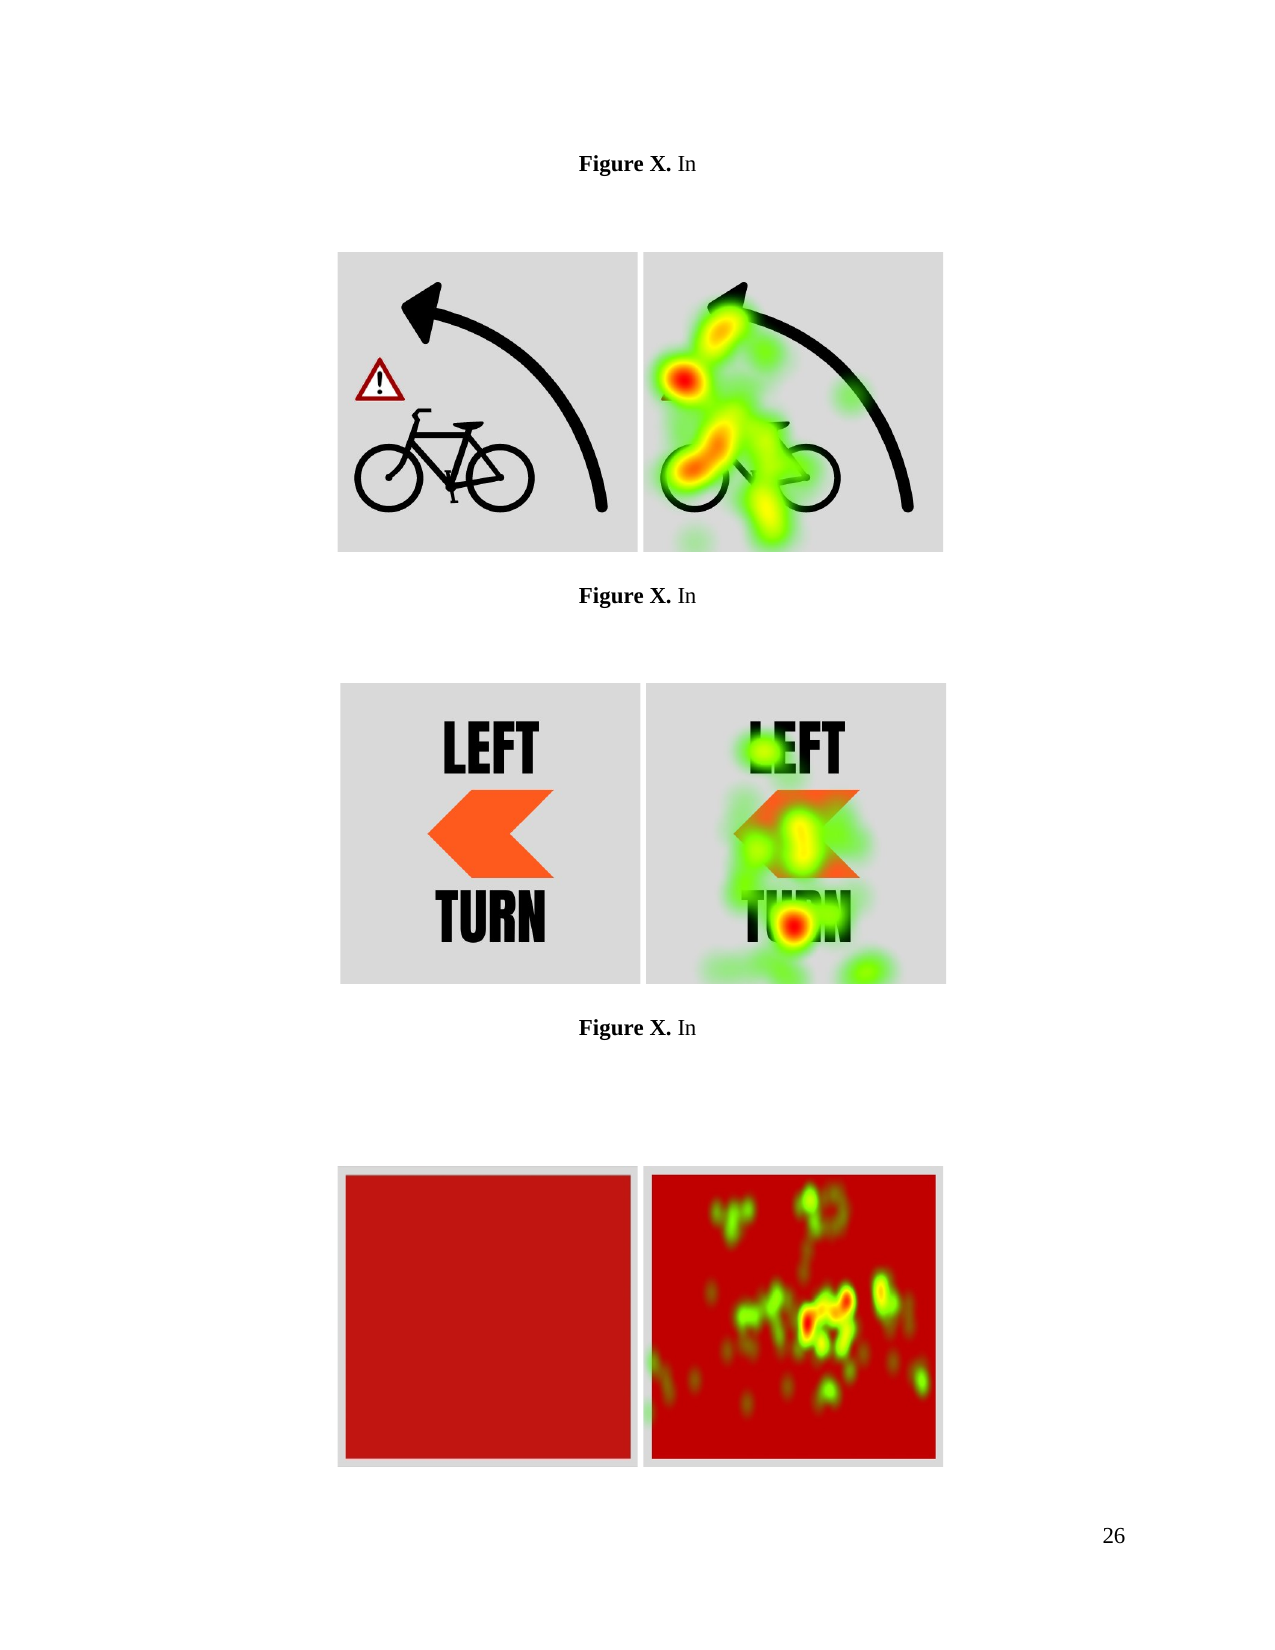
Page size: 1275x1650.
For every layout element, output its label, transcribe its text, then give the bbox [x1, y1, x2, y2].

picture [340, 683, 641, 984]
picture [337, 1166, 638, 1467]
picture [337, 252, 638, 552]
picture [643, 252, 944, 552]
text Figure X. In [150, 1013, 1125, 1040]
text Figure X. In [150, 582, 1125, 608]
picture [646, 683, 947, 984]
picture [643, 1166, 944, 1467]
text Figure X. In [150, 150, 1125, 176]
